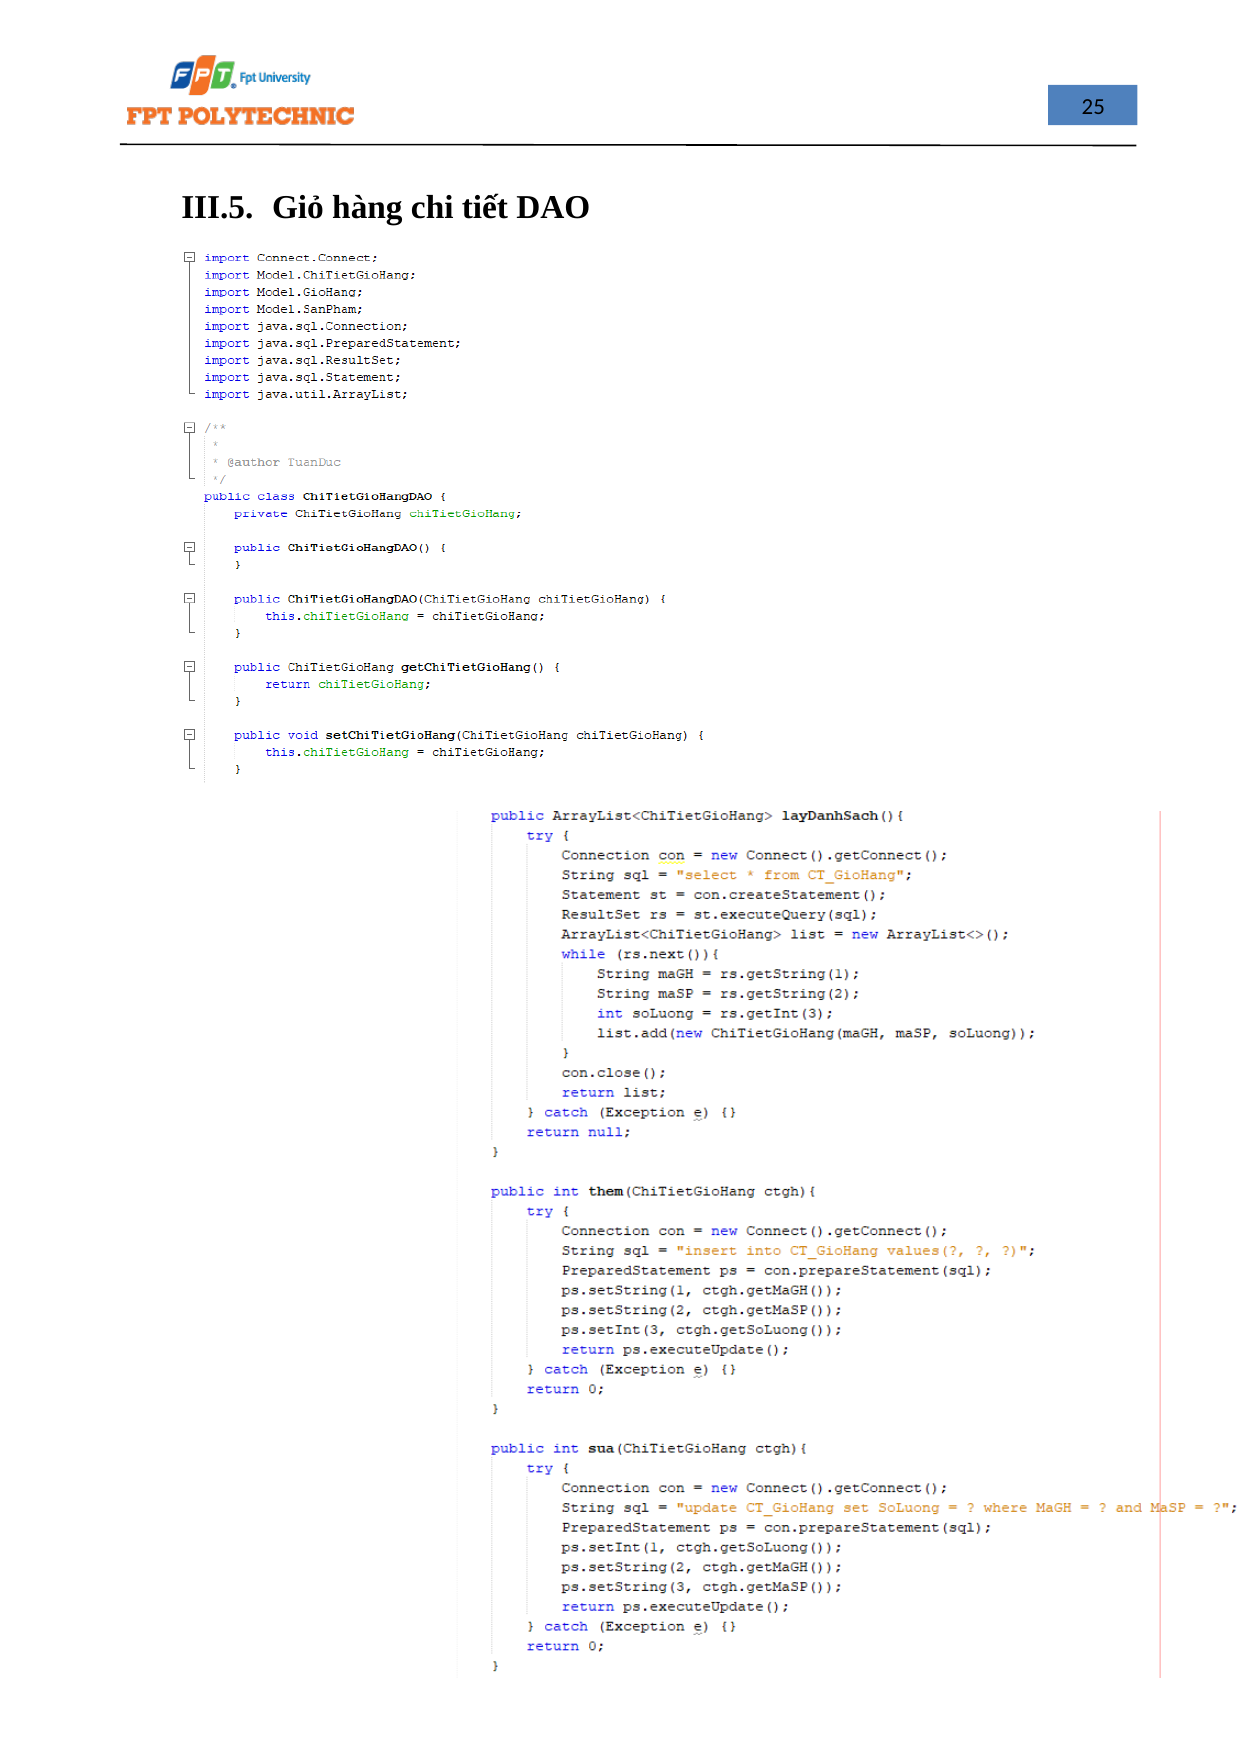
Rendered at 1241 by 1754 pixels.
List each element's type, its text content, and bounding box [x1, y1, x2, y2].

list Giỏ hàng chi tiết DAO [181, 187, 1144, 226]
picture [120, 50, 369, 134]
